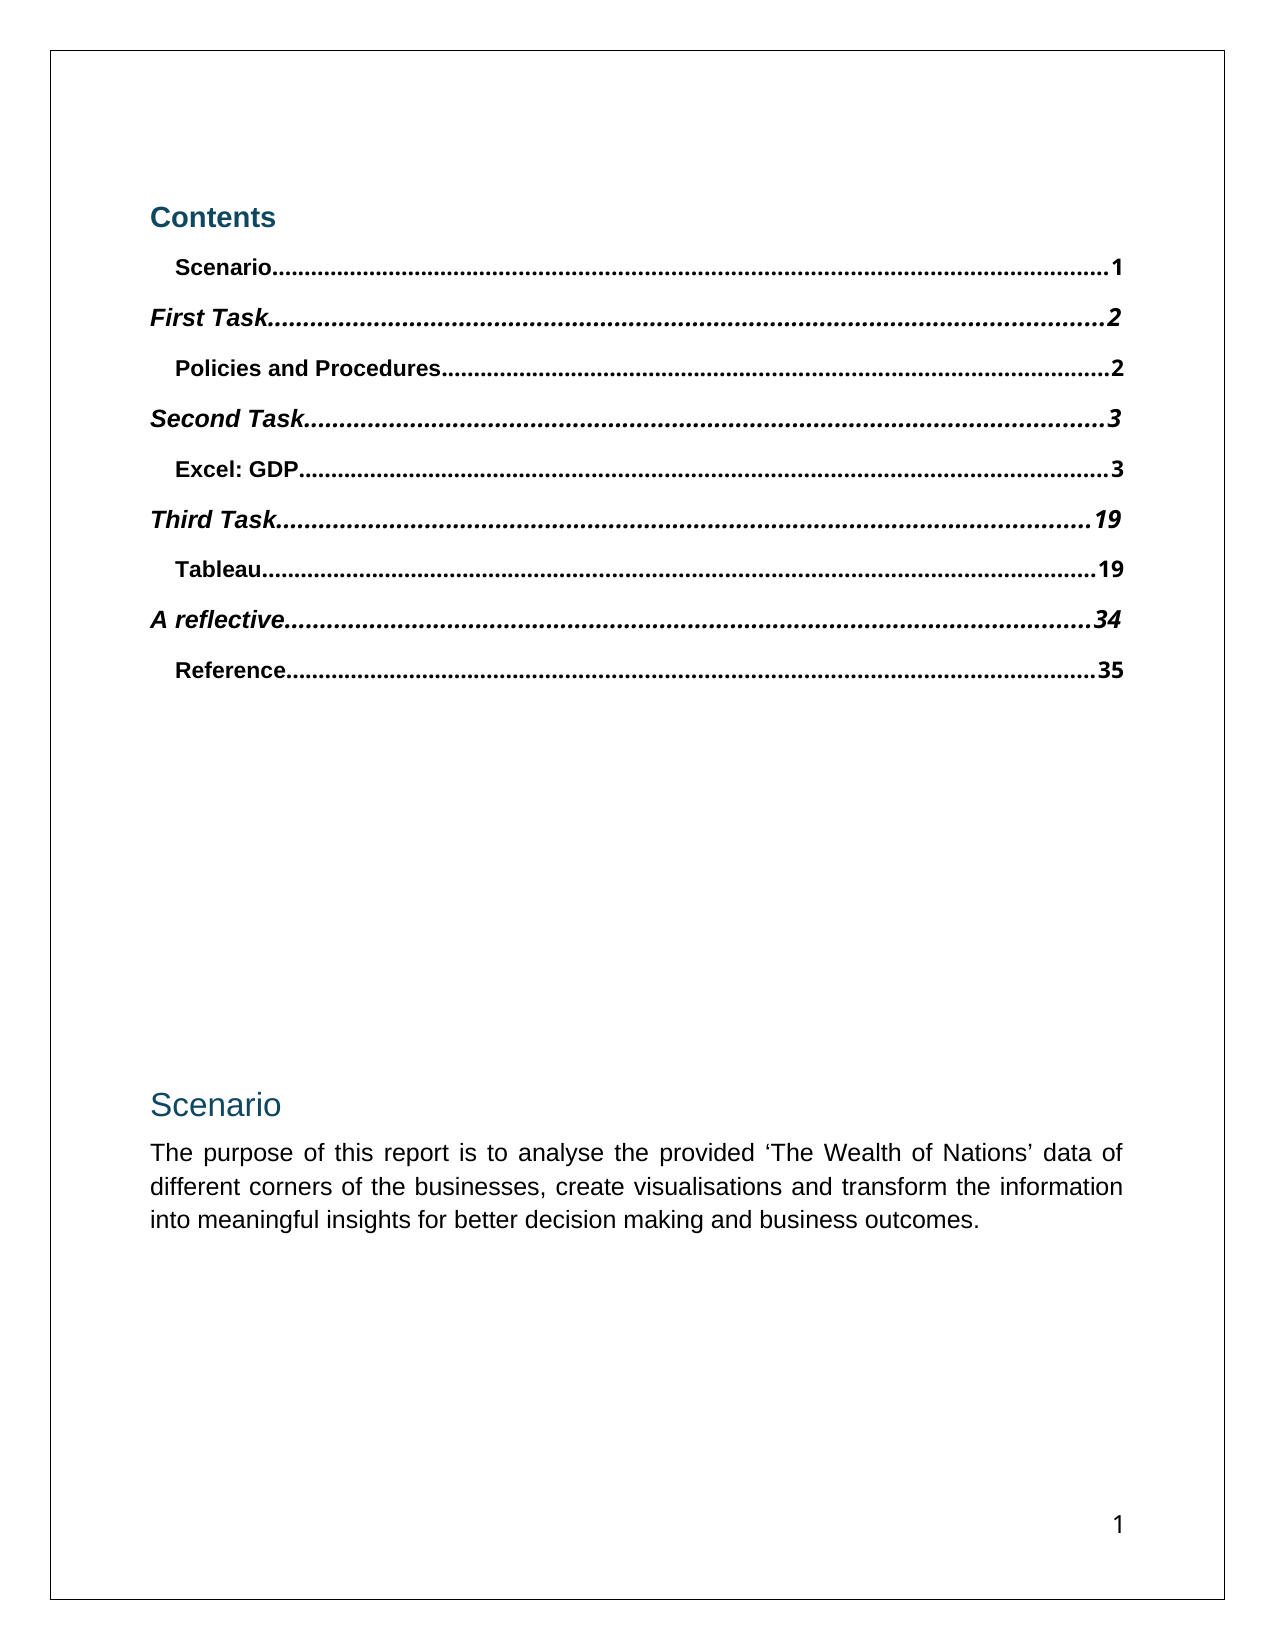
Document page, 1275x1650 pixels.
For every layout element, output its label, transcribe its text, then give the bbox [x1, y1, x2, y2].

subtitle Scenario [150, 1085, 1125, 1124]
text The purpose of this report is to analyse the provided ‘The Wealth of Nations’ data of different corners of the businesses, create visualisations and transform the information into meaningful insights for better decision making and business outcomes. [150, 1138, 1125, 1233]
